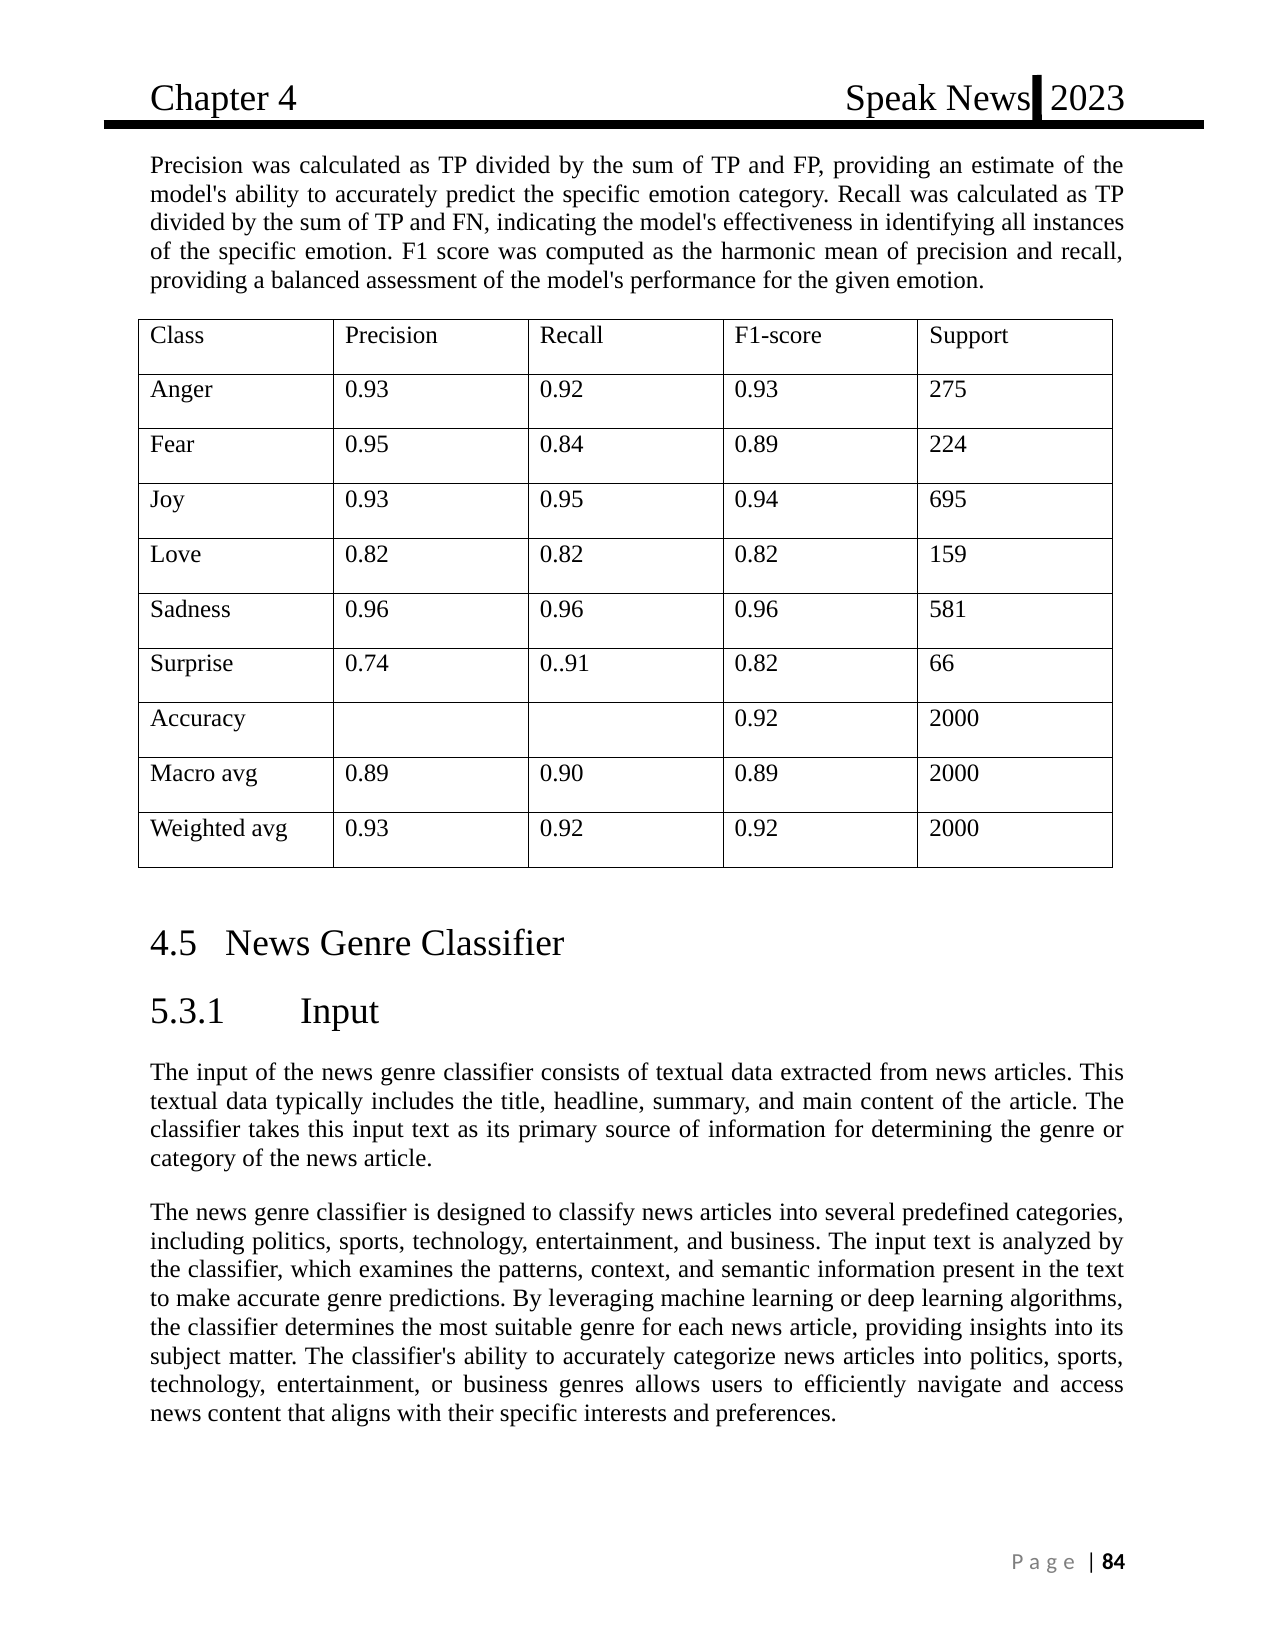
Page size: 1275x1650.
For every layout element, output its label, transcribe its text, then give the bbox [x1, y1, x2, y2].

table_cell 0..91 [529, 649, 723, 702]
table_cell Weighted avg [139, 813, 333, 867]
table_cell Love [139, 539, 333, 593]
table_cell 0.93 [334, 813, 528, 867]
table_cell 0.89 [724, 429, 917, 483]
table_cell 0.92 [724, 813, 917, 867]
table_cell 0.82 [334, 539, 528, 593]
table_cell 2000 [918, 813, 1112, 867]
table_cell 0.94 [724, 484, 917, 538]
table_cell Macro avg [139, 758, 333, 812]
table_cell Anger [139, 375, 333, 428]
text Precision was calculated as TP divided by the sum of TP and FP, providing an estimate of the model's ability to accurately predict the specific emotion category. Recall was calculated as TP divided by the sum of TP and FN, indicating the model's effectiveness in identifying all instances of the specific emotion. F1 score was computed as the harmonic mean of precision and recall, providing a balanced assessment of the model's performance for the given emotion. [150, 150, 1125, 294]
table_cell 275 [918, 375, 1112, 428]
table_header Support [918, 320, 1112, 373]
table_header Class [139, 320, 333, 373]
table_cell 2000 [918, 758, 1112, 812]
table_cell 0.95 [334, 429, 528, 483]
table_cell 2000 [918, 703, 1112, 757]
table_cell 66 [918, 649, 1112, 702]
table_cell 224 [918, 429, 1112, 483]
table_cell 0.92 [724, 703, 917, 757]
table_cell Fear [139, 429, 333, 483]
table_cell 159 [918, 539, 1112, 593]
table_header Recall [529, 320, 723, 373]
table_cell Joy [139, 484, 333, 538]
table_cell 0.96 [334, 594, 528, 647]
table_cell 0.92 [529, 375, 723, 428]
text The news genre classifier is designed to classify news articles into several predefined categories, including politics, sports, technology, entertainment, and business. The input text is analyzed by the classifier, which examines the patterns, context, and semantic information present in the text to make accurate genre predictions. By leveraging machine learning or deep learning algorithms, the classifier determines the most suitable genre for each news article, providing insights into its subject matter. The classifier's ability to accurately categorize news articles into politics, sports, technology, entertainment, or business genres allows users to efficiently navigate and access news content that aligns with their specific interests and preferences. [150, 1197, 1125, 1427]
table_cell 0.84 [529, 429, 723, 483]
table_cell 0.82 [724, 539, 917, 593]
table_cell Surprise [139, 649, 333, 702]
table_cell 0.74 [334, 649, 528, 702]
subtitle 5.3.1 Input [150, 989, 1125, 1032]
table_cell Accuracy [139, 703, 333, 757]
table_cell 0.95 [529, 484, 723, 538]
table_cell 0.82 [724, 649, 917, 702]
table_cell 0.93 [334, 484, 528, 538]
table_cell [529, 703, 723, 757]
table_cell 0.89 [724, 758, 917, 812]
table_cell 0.96 [724, 594, 917, 647]
table_cell 0.92 [529, 813, 723, 867]
text The input of the news genre classifier consists of textual data extracted from news articles. This textual data typically includes the title, headline, summary, and main content of the article. The classifier takes this input text as its primary source of information for determining the genre or category of the news article. [150, 1057, 1125, 1172]
table_cell 0.82 [529, 539, 723, 593]
table_header F1-score [724, 320, 917, 373]
table_cell 0.96 [529, 594, 723, 647]
table_cell 0.93 [334, 375, 528, 428]
subtitle 4.5 News Genre Classifier [150, 921, 1125, 964]
table_cell [334, 703, 528, 757]
table_cell 0.89 [334, 758, 528, 812]
table_cell 0.90 [529, 758, 723, 812]
table_cell Sadness [139, 594, 333, 647]
table_header Precision [334, 320, 528, 373]
table_cell 581 [918, 594, 1112, 647]
table_cell 0.93 [724, 375, 917, 428]
table_cell 695 [918, 484, 1112, 538]
